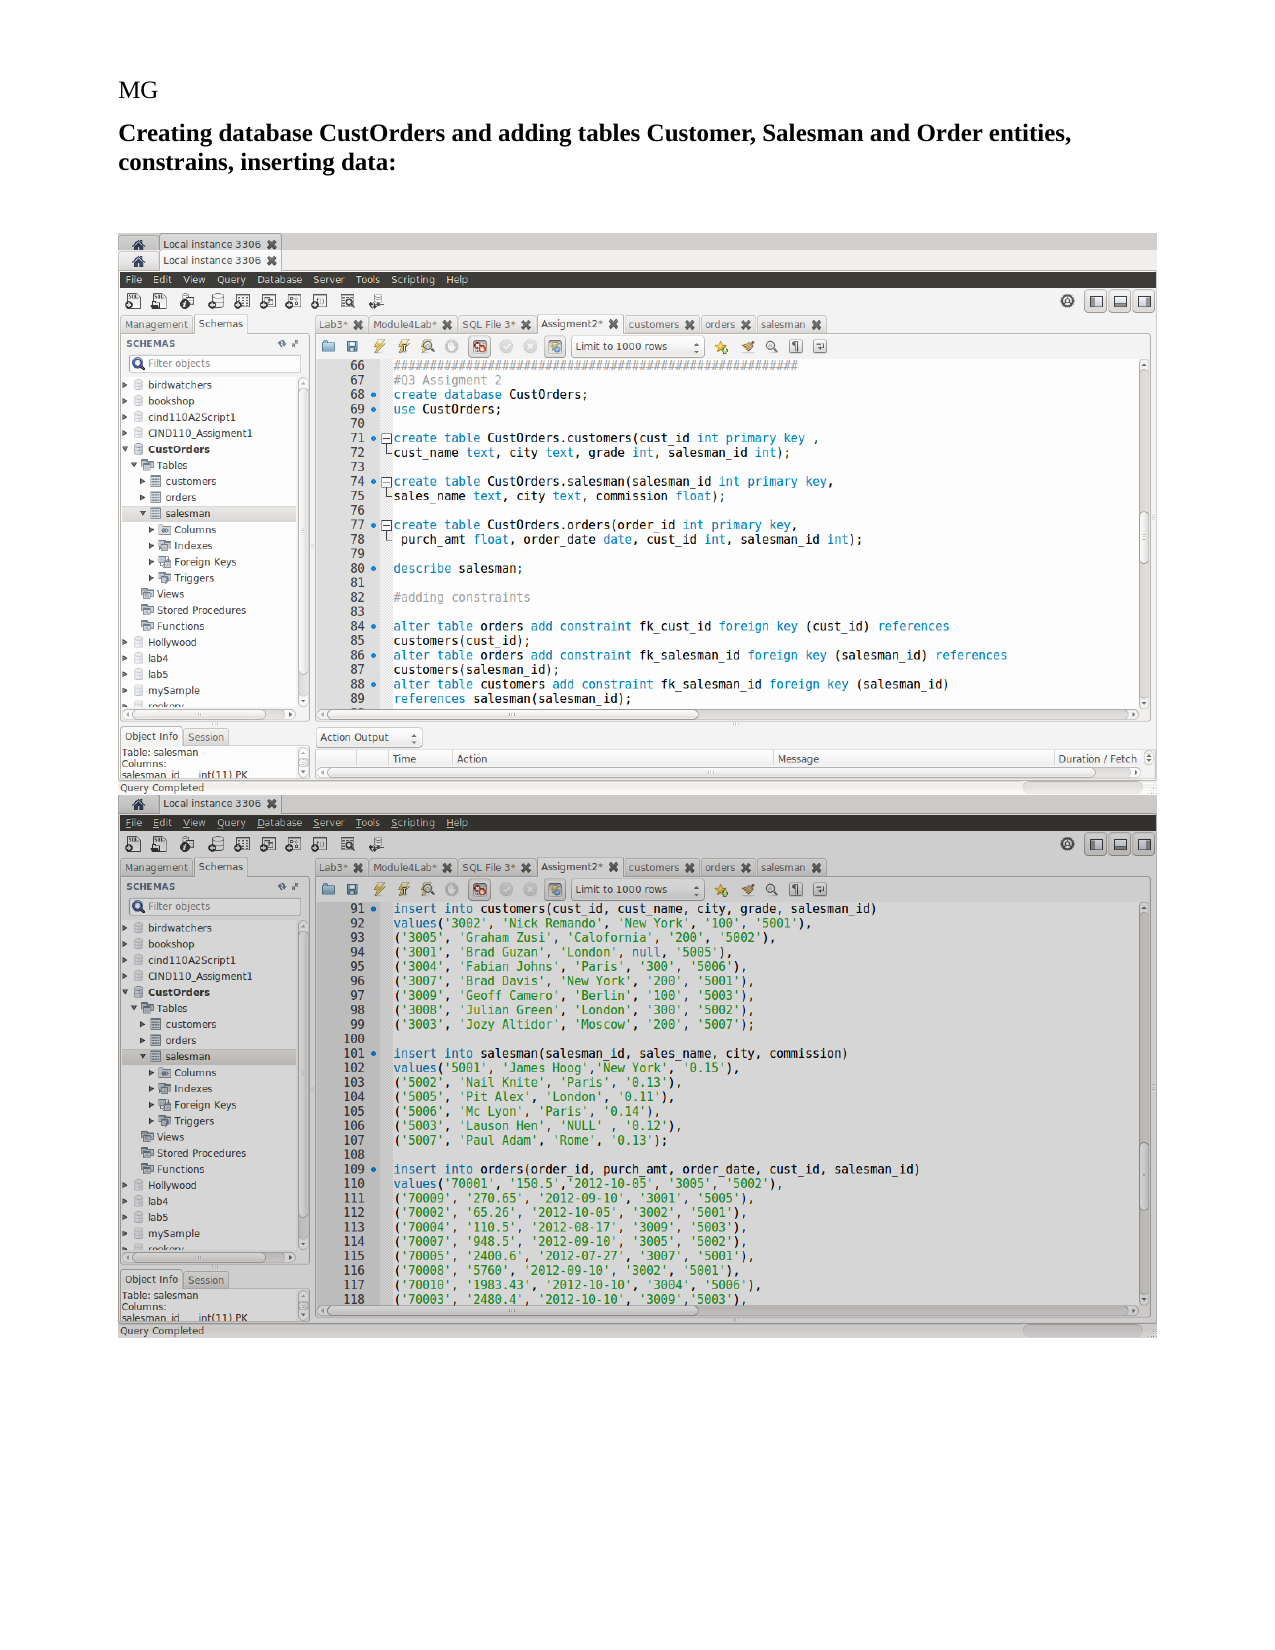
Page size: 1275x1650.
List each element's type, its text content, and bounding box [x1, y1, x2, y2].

picture [118, 233, 1157, 1338]
text Creating database CustOrders and adding tables Customer, Salesman and Order entities, constrains, inserting data: [118, 118, 1157, 176]
